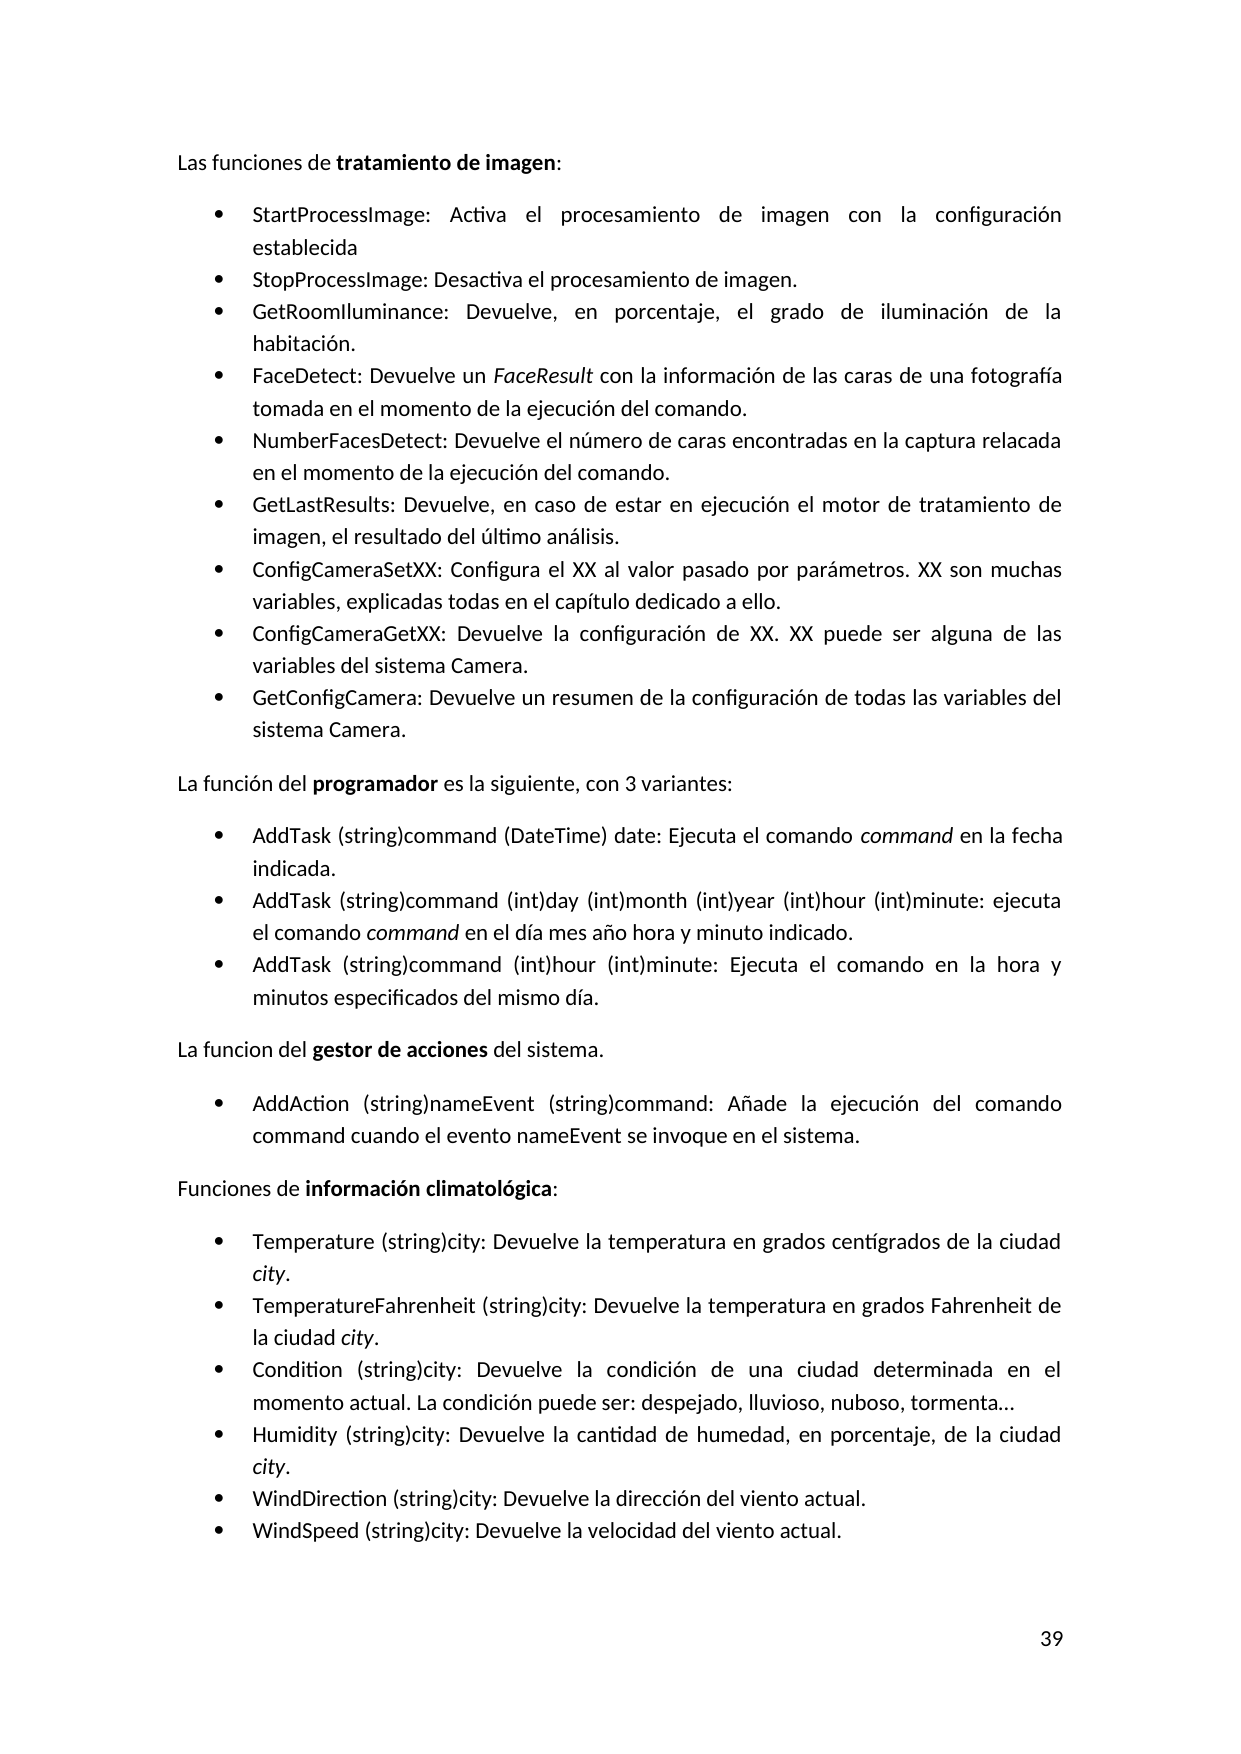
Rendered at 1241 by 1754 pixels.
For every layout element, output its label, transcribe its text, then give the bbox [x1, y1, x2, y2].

list ConfigCameraGetXX: Devuelve la configuración de XX. XX puede ser alguna de las variables del sistema Camera. [215, 619, 1063, 679]
list StopProcessImage: Desactiva el procesamiento de imagen. [215, 265, 1063, 293]
text La funcion del gestor de acciones del sistema. [177, 1036, 1063, 1064]
list GetConfigCamera: Devuelve un resumen de la configuración de todas las variables del sistema Camera. [215, 683, 1063, 744]
list GetLastResults: Devuelve, en caso de estar en ejecución el motor de tratamiento de imagen, el resultado del último análisis. [215, 490, 1063, 551]
list AddAction (string)nameEvent (string)command: Añade la ejecución del comando command cuando el evento nameEvent se invoque en el sistema. [215, 1089, 1063, 1149]
list WindSpeed (string)city: Devuelve la velocidad del viento actual. [215, 1517, 1063, 1544]
list WindDirection (string)city: Devuelve la dirección del viento actual. [215, 1484, 1063, 1512]
list NumberFacesDetect: Devuelve el número de caras encontradas en la captura relacada en el momento de la ejecución del comando. [215, 426, 1063, 486]
list AddTask (string)command (int)day (int)month (int)year (int)hour (int)minute: ejecuta el comando command en el día mes año hora y minuto indicado. [215, 886, 1063, 946]
text Las funciones de tratamiento de imagen: [177, 148, 1063, 176]
list Condition (string)city: Devuelve la condición de una ciudad determinada en el momento actual. La condición puede ser: despejado, lluvioso, nuboso, tormenta… [215, 1356, 1063, 1416]
list StartProcessImage: Activa el procesamiento de imagen con la configuración establecida [215, 201, 1063, 261]
list FaceDetect: Devuelve un FaceResult con la información de las caras de una fotografía tomada en el momento de la ejecución del comando. [215, 362, 1063, 422]
list GetRoomIluminance: Devuelve, en porcentaje, el grado de iluminación de la habitación. [215, 297, 1063, 357]
list TemperatureFahrenheit (string)city: Devuelve la temperatura en grados Fahrenheit de la ciudad city. [215, 1291, 1063, 1351]
list Temperature (string)city: Devuelve la temperatura en grados centígrados de la ciudad city. [215, 1227, 1063, 1287]
text Funciones de información climatológica: [177, 1174, 1063, 1202]
list AddTask (string)command (int)hour (int)minute: Ejecuta el comando en la hora y minutos especificados del mismo día. [215, 950, 1063, 1011]
list Humidity (string)city: Devuelve la cantidad de humedad, en porcentaje, de la ciudad city. [215, 1420, 1063, 1480]
list AddTask (string)command (DateTime) date: Ejecuta el comando command en la fecha indicada. [215, 822, 1063, 882]
text La función del programador es la siguiente, con 3 variantes: [177, 769, 1063, 797]
list ConfigCameraSetXX: Configura el XX al valor pasado por parámetros. XX son muchas variables, explicadas todas en el capítulo dedicado a ello. [215, 555, 1063, 615]
